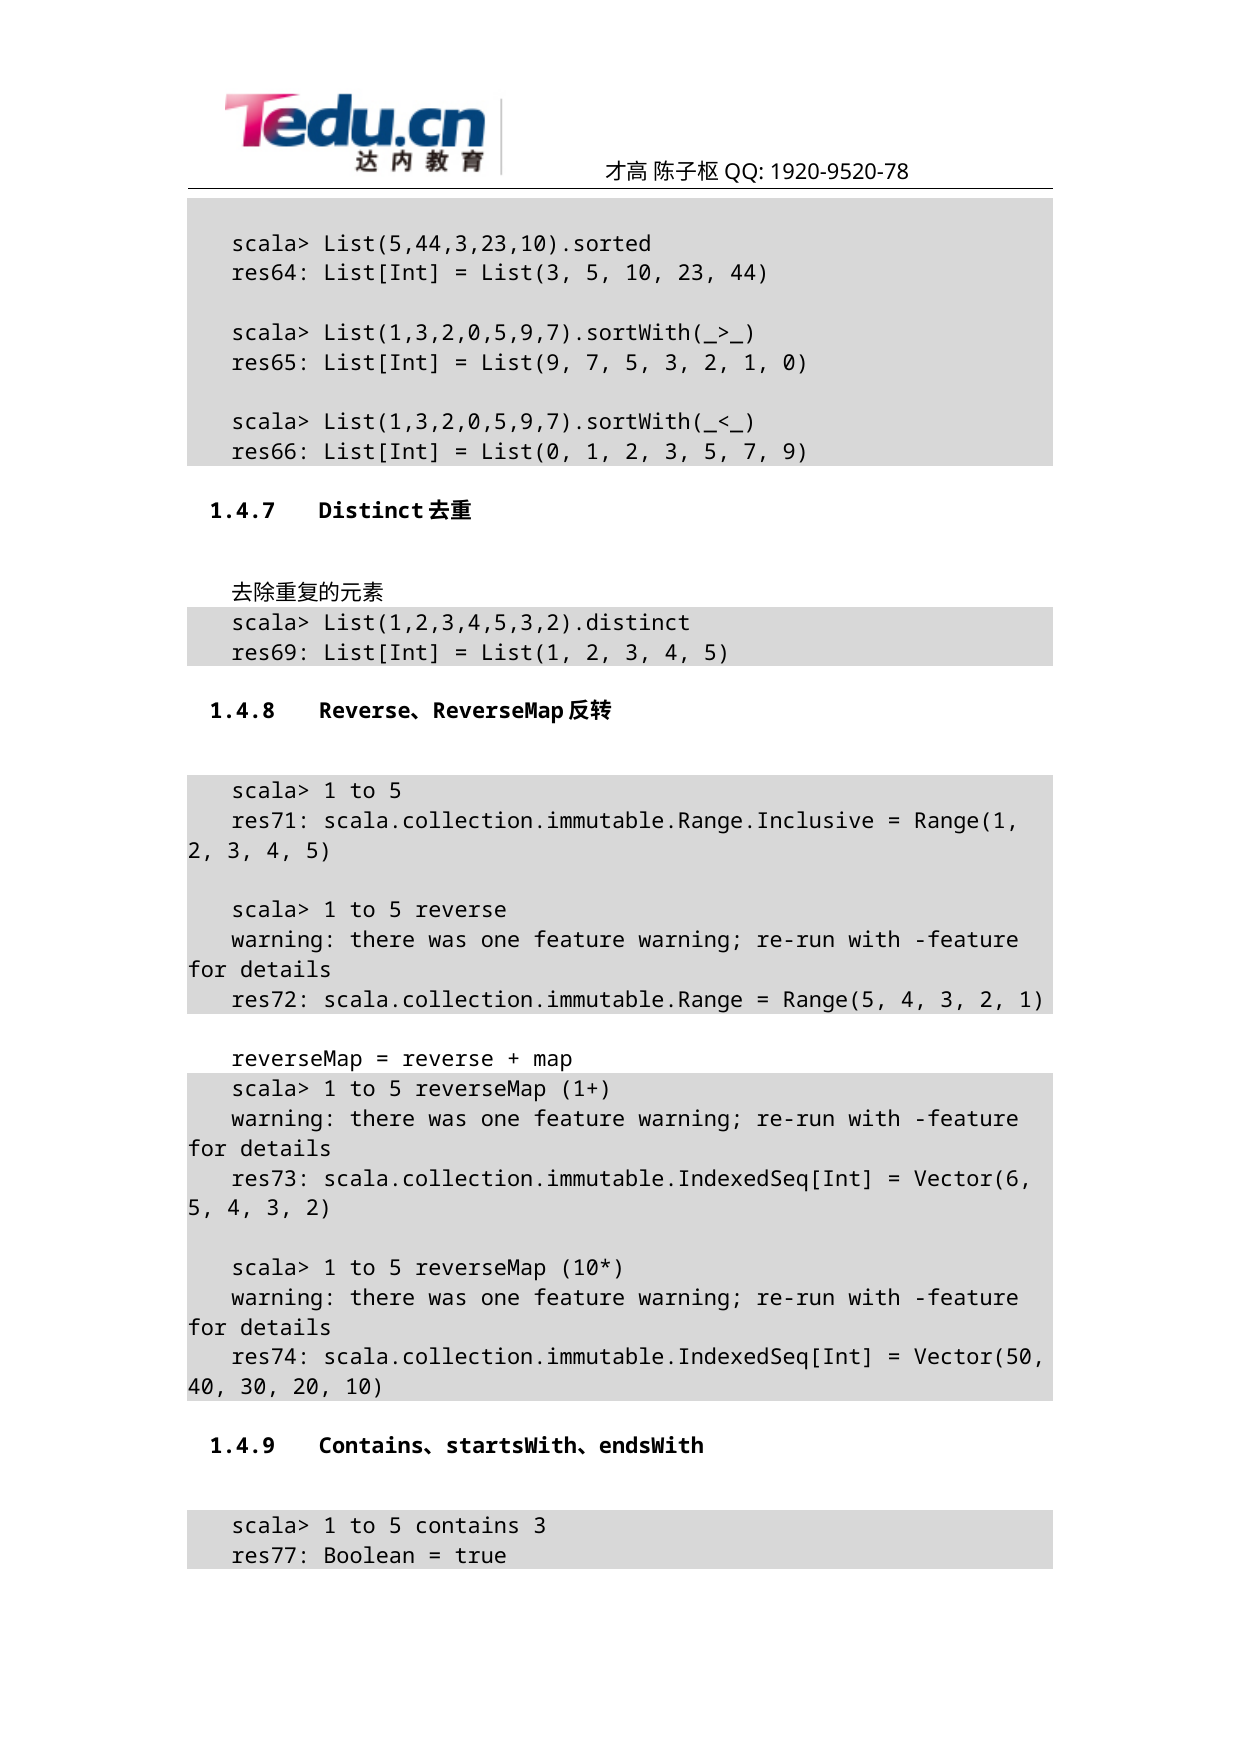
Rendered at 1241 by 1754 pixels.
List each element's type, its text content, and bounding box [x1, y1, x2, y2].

text res64: List[Int] = List(3, 5, 10, 23, 44) [187, 257, 1053, 287]
text res66: List[Int] = List(0, 1, 2, 3, 5, 7, 9) [187, 436, 1053, 466]
text scala> 1 to 5 reverse [187, 894, 1053, 924]
text res74: scala.collection.immutable.IndexedSeq[Int] = Vector(50, 40, 30, 20, 10) [187, 1341, 1053, 1401]
text scala> List(1,3,2,0,5,9,7).sortWith(_<_) [187, 406, 1053, 436]
picture [225, 88, 507, 180]
text scala> 1 to 5 reverseMap (1+) [187, 1073, 1053, 1103]
text res65: List[Int] = List(9, 7, 5, 3, 2, 1, 0) [187, 347, 1053, 377]
text warning: there was one feature warning; re-run with -feature for details [187, 1103, 1053, 1163]
text res73: scala.collection.immutable.IndexedSeq[Int] = Vector(6, 5, 4, 3, 2) [187, 1163, 1053, 1222]
subtitle Distinct去重 [209, 493, 1031, 525]
text 去除重复的元素 [187, 575, 1053, 607]
text res72: scala.collection.immutable.Range = Range(5, 4, 3, 2, 1) [187, 984, 1053, 1014]
text res71: scala.collection.immutable.Range.Inclusive = Range(1, 2, 3, 4, 5) [187, 805, 1053, 865]
subtitle Reverse、ReverseMap反转 [209, 693, 1031, 725]
text scala> List(1,2,3,4,5,3,2).distinct [187, 607, 1053, 636]
text reverseMap = reverse + map [187, 1043, 1053, 1073]
text warning: there was one feature warning; re-run with -feature for details [187, 1282, 1053, 1341]
subtitle Contains、startsWith、endsWith [209, 1428, 1031, 1460]
text scala> 1 to 5 contains 3 [187, 1510, 1053, 1540]
text warning: there was one feature warning; re-run with -feature for details [187, 924, 1053, 984]
text scala> List(5,44,3,23,10).sorted [187, 228, 1053, 257]
text scala> List(1,3,2,0,5,9,7).sortWith(_>_) [187, 317, 1053, 347]
text scala> 1 to 5 [187, 775, 1053, 805]
text res77: Boolean = true [187, 1540, 1053, 1569]
text scala> 1 to 5 reverseMap (10*) [187, 1252, 1053, 1282]
text res69: List[Int] = List(1, 2, 3, 4, 5) [187, 636, 1053, 666]
